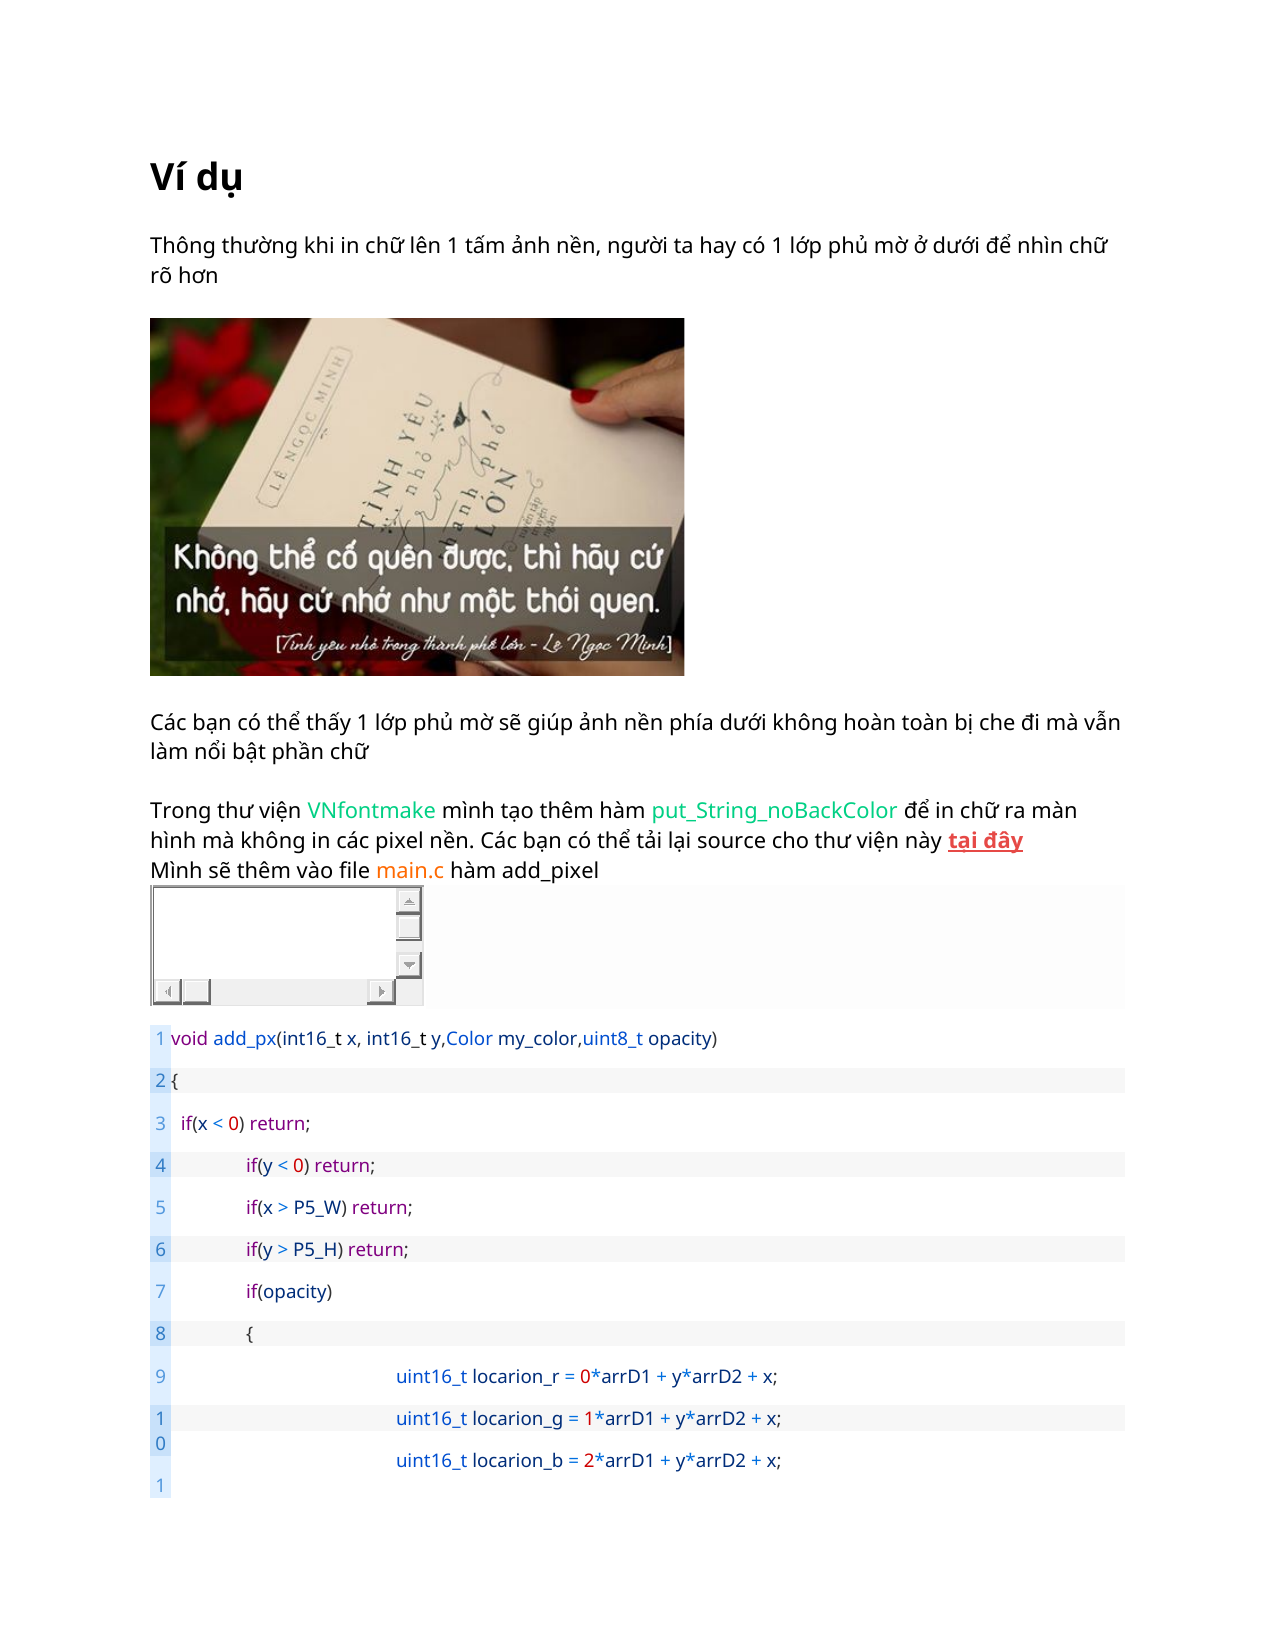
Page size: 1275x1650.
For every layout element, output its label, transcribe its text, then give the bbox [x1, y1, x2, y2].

text Các bạn có thể thấy 1 lớp phủ mờ sẽ giúp ảnh nền phía dưới không hoàn toàn bị che đi mà vẫn làm nổi bật phần chữ [150, 707, 1125, 766]
subtitle Ví dụ [150, 150, 1125, 201]
text Thông thường khi in chữ lên 1 tấm ảnh nền, người ta hay có 1 lớp phủ mờ ở dưới để nhìn chữ rõ hơn [150, 230, 1125, 290]
text Trong thư viện VNfontmake mình tạo thêm hàm put_String_noBackColor để in chữ ra màn hình mà không in các pixel nền. Các bạn có thể tải lại source cho thư viện này tại đây [150, 795, 1125, 855]
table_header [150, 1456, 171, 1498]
picture [150, 318, 685, 676]
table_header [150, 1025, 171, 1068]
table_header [171, 1431, 1125, 1498]
text Mình sẽ thêm vào file main.c hàm add_pixel [150, 855, 1125, 885]
